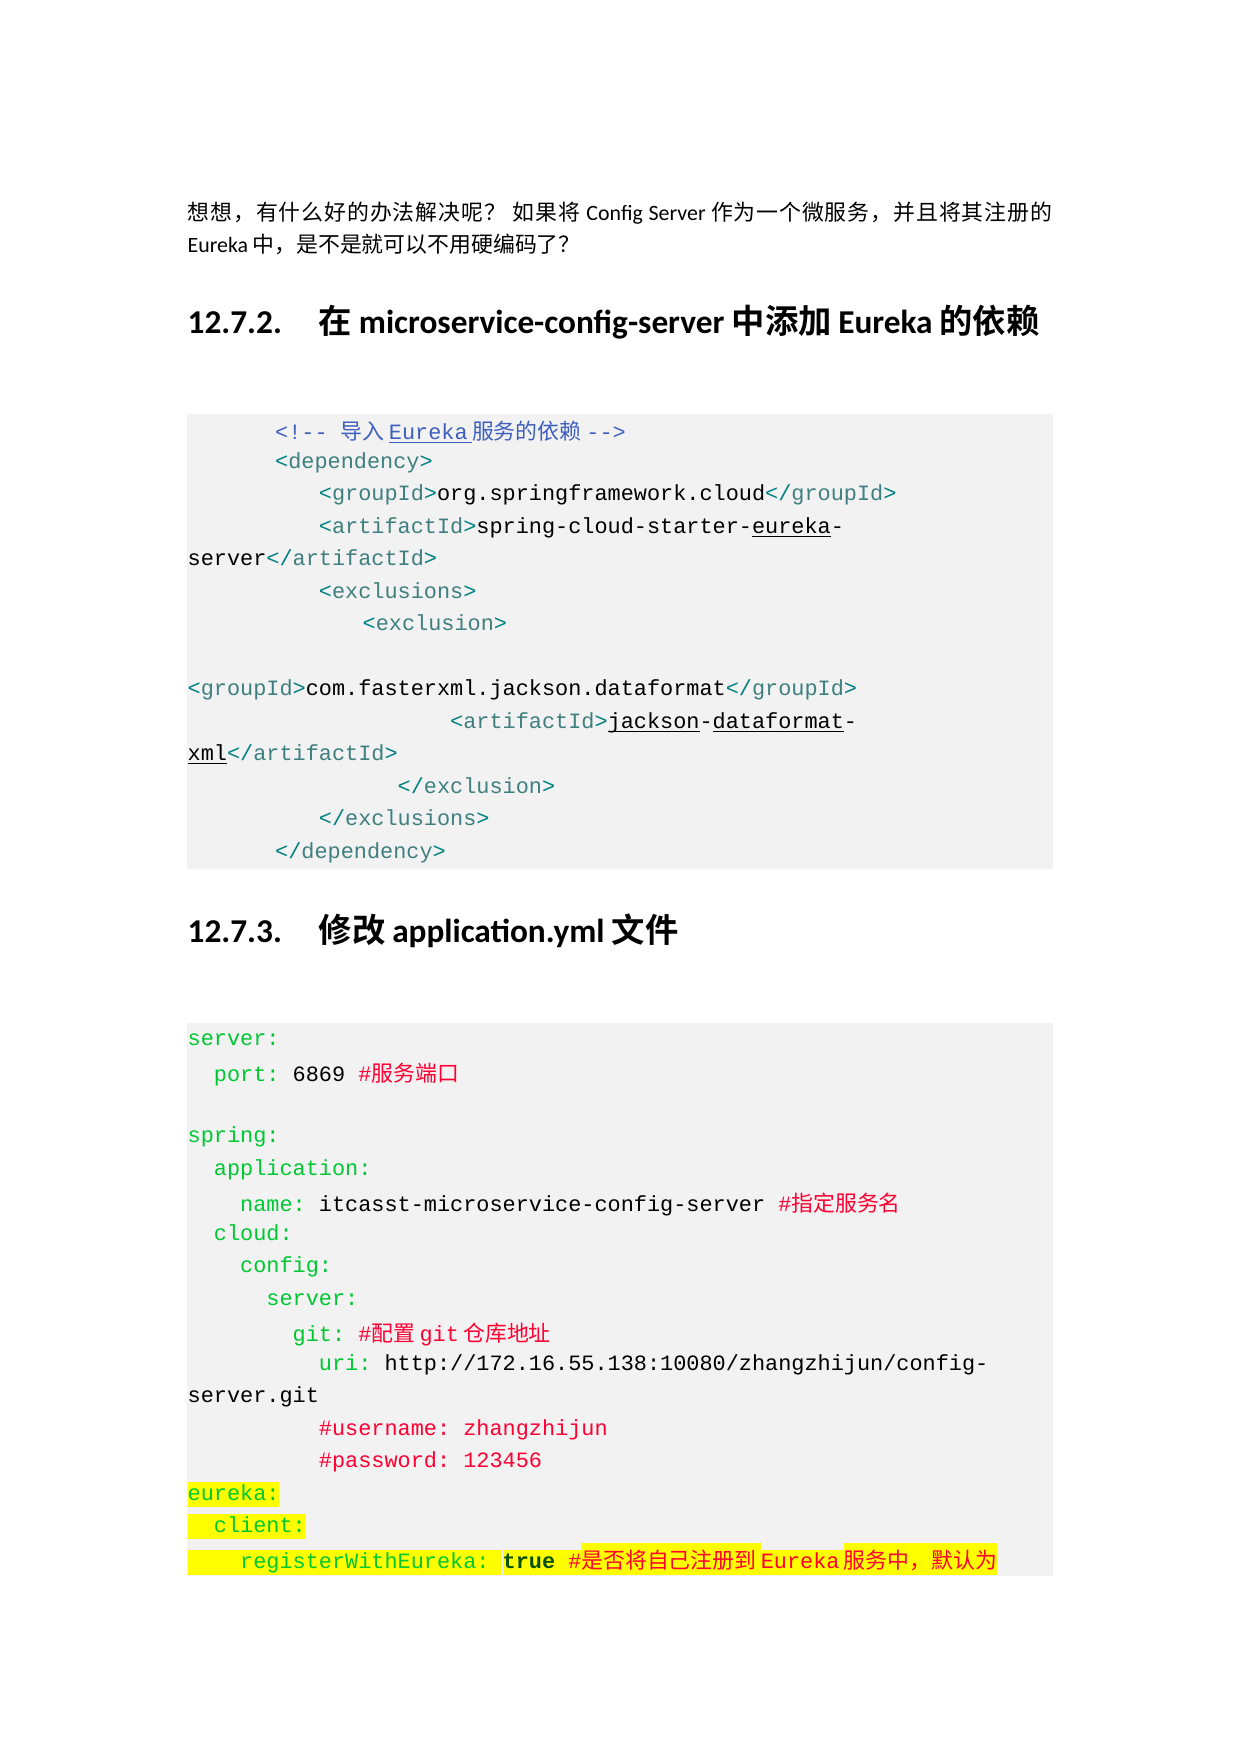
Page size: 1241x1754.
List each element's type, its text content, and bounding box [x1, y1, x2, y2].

text uri: http://172.16.55.138:10080/zhangzhijun/config-server.git [187, 1348, 1053, 1413]
text port: 6869 #服务端口 [187, 1056, 1053, 1088]
text cloud: [187, 1218, 1053, 1251]
text </dependency> [187, 836, 1053, 869]
text #username: zhangzhijun [187, 1413, 1053, 1446]
text spring: [187, 1121, 1053, 1153]
subtitle 在microservice-config-server中添加Eureka的依赖 [187, 287, 1053, 352]
text <exclusion> [187, 609, 1053, 641]
text <artifactId>jackson-dataformat-xml</artifactId> [187, 706, 1053, 771]
text </exclusions> [187, 804, 1053, 836]
text <dependency> [187, 446, 1053, 479]
text <!-- 导入Eureka服务的依赖 --> [187, 414, 1053, 446]
text 想想，有什么好的办法解决呢？ 如果将Config Server作为一个微服务，并且将其注册的Eureka中，是不是就可以不用硬编码了？ [187, 194, 1053, 259]
text client: [187, 1511, 1053, 1543]
text config: [187, 1251, 1053, 1283]
text #password: 123456 [187, 1446, 1053, 1478]
subtitle 修改application.yml文件 [187, 896, 1053, 961]
text <artifactId>spring-cloud-starter-eureka-server</artifactId> [187, 511, 1053, 576]
text </exclusion> [187, 771, 1053, 804]
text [187, 1543, 1053, 1576]
text <exclusions> [187, 576, 1053, 609]
text git: #配置git仓库地址 [187, 1316, 1053, 1348]
text <groupId>com.fasterxml.jackson.dataformat</groupId> [187, 641, 1053, 706]
text <groupId>org.springframework.cloud</groupId> [187, 479, 1053, 511]
text server: [187, 1283, 1053, 1316]
text name: itcasst-microservice-config-server #指定服务名 [187, 1186, 1053, 1218]
text server: [187, 1023, 1053, 1056]
text application: [187, 1153, 1053, 1186]
text eureka: [187, 1478, 1053, 1511]
